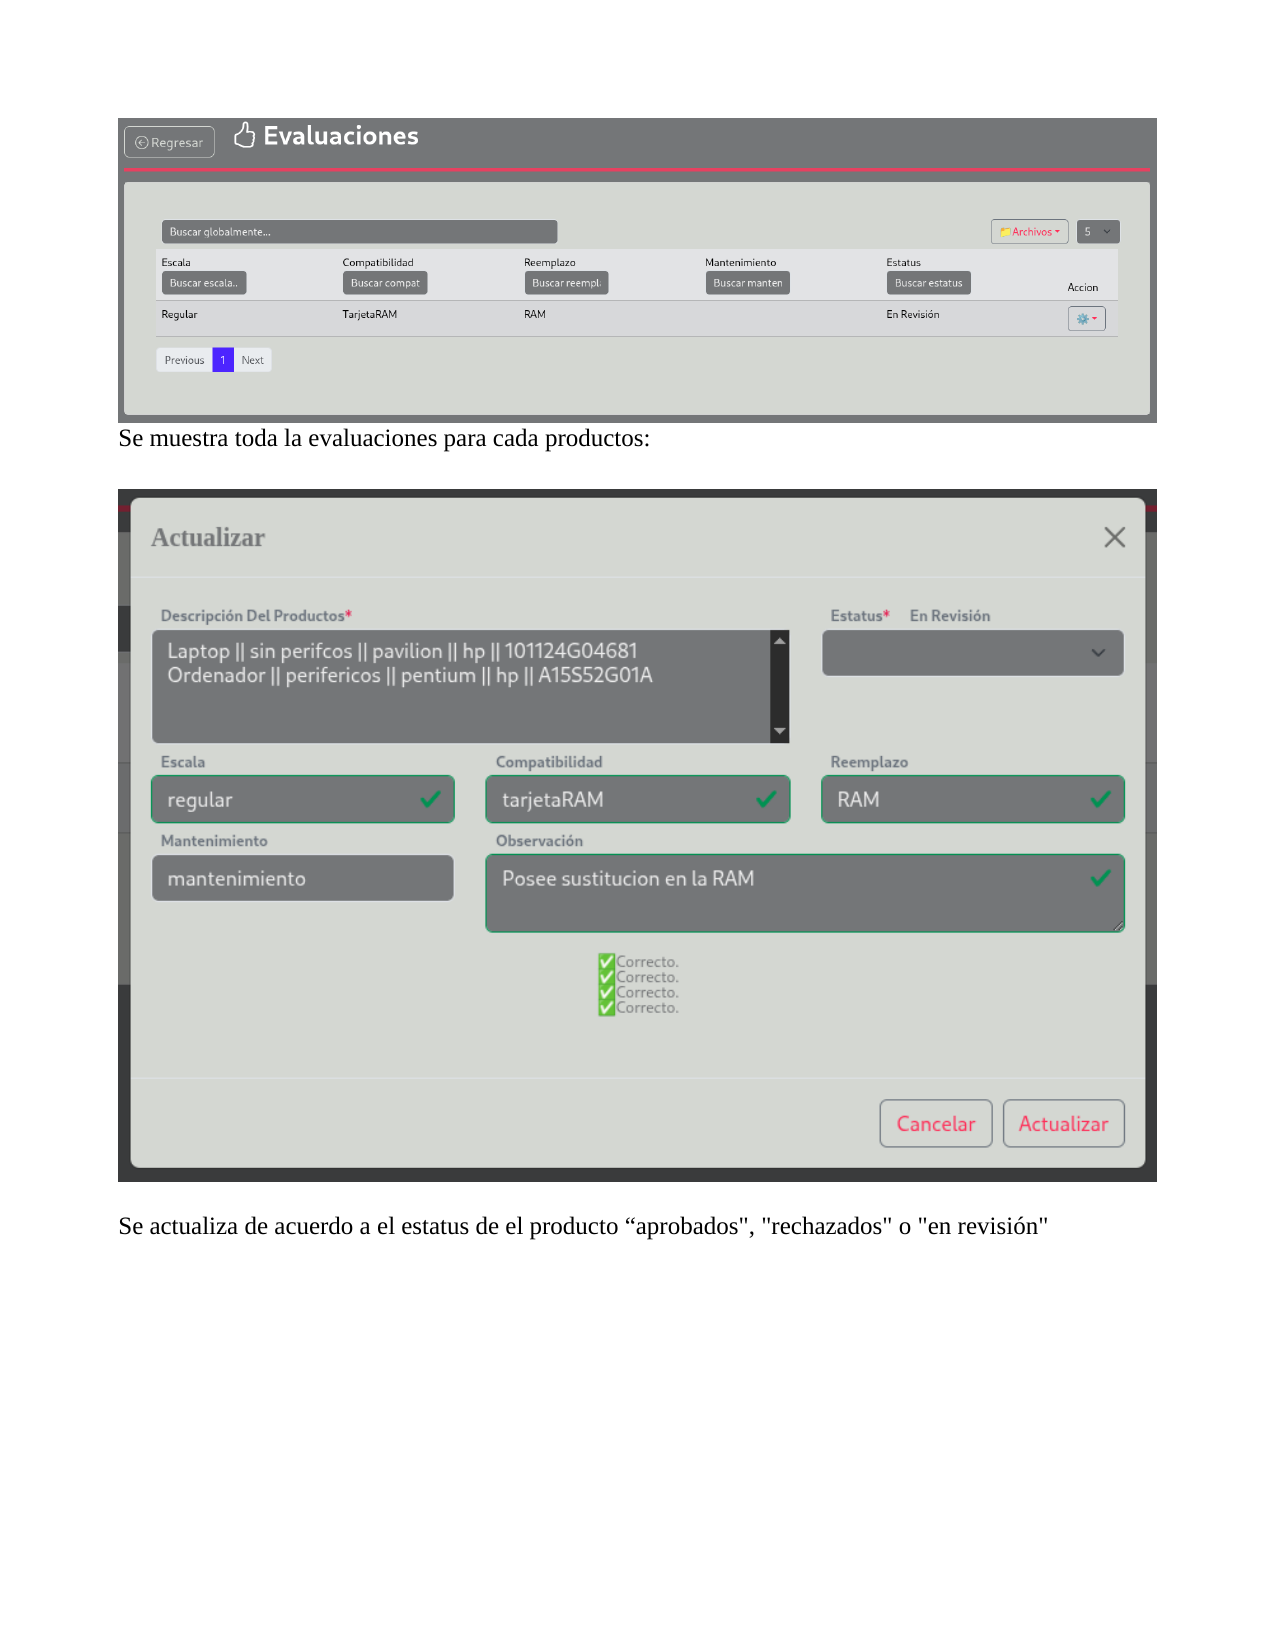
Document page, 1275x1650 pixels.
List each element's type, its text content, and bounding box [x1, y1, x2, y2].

text Se muestra toda la evaluaciones para cada productos: [118, 423, 1157, 480]
picture [118, 489, 1157, 1182]
picture [118, 118, 1157, 423]
text Se actualiza de acuerdo a el estatus de el producto “aprobados", "rechazados" o "en revisión" [118, 1211, 1157, 1239]
